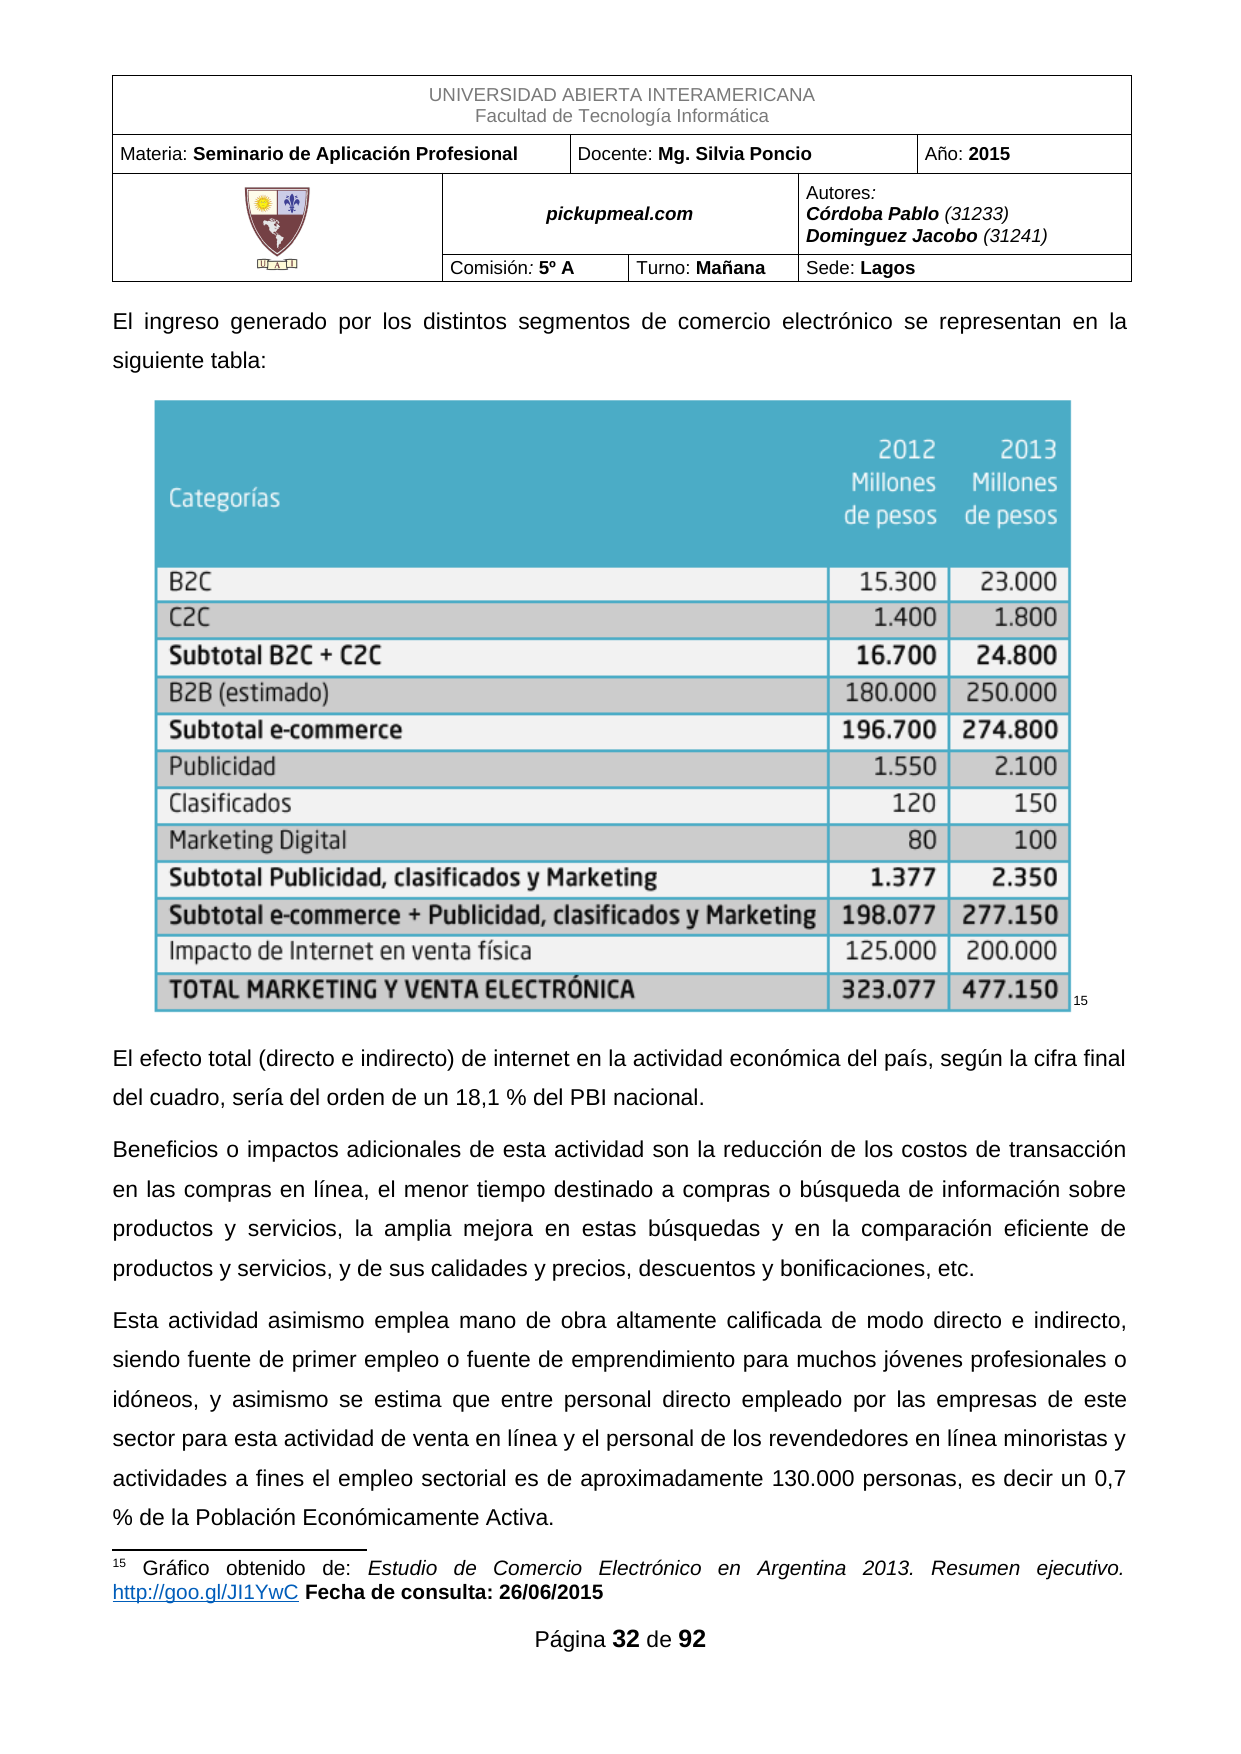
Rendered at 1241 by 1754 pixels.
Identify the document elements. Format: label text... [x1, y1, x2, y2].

text El ingreso generado por los distintos segmentos de comercio electrónico se representan en la siguiente tabla: [112, 308, 1128, 374]
text Beneficios o impactos adicionales de esta actividad son la reducción de los costos de transacción en las compras en línea, el menor tiempo destinado a compras o búsqueda de información sobre productos y servicios, la amplia mejora en estas búsquedas y en la comparación eficiente de productos y servicios, y de sus calidades y precios, descuentos y bonificaciones, etc. [112, 1136, 1128, 1281]
picture [152, 399, 1074, 1015]
text Esta actividad asimismo emplea mano de obra altamente calificada de modo directo e indirecto, siendo fuente de primer empleo o fuente de emprendimiento para muchos jóvenes profesionales o idóneos, y asimismo se estima que entre personal directo empleado por las empresas de este sector para esta actividad de venta en línea y el personal de los revendedores en línea minoristas y actividades a fines el empleo sectorial es de aproximadamente 130.000 personas, es decir un 0,7 % de la Población Económicamente Activa. [112, 1307, 1128, 1530]
text El efecto total (directo e indirecto) de internet en la actividad económica del país, según la cifra final del cuadro, sería del orden de un 18,1 % del PBI nacional. [112, 1045, 1128, 1111]
picture [230, 182, 325, 273]
